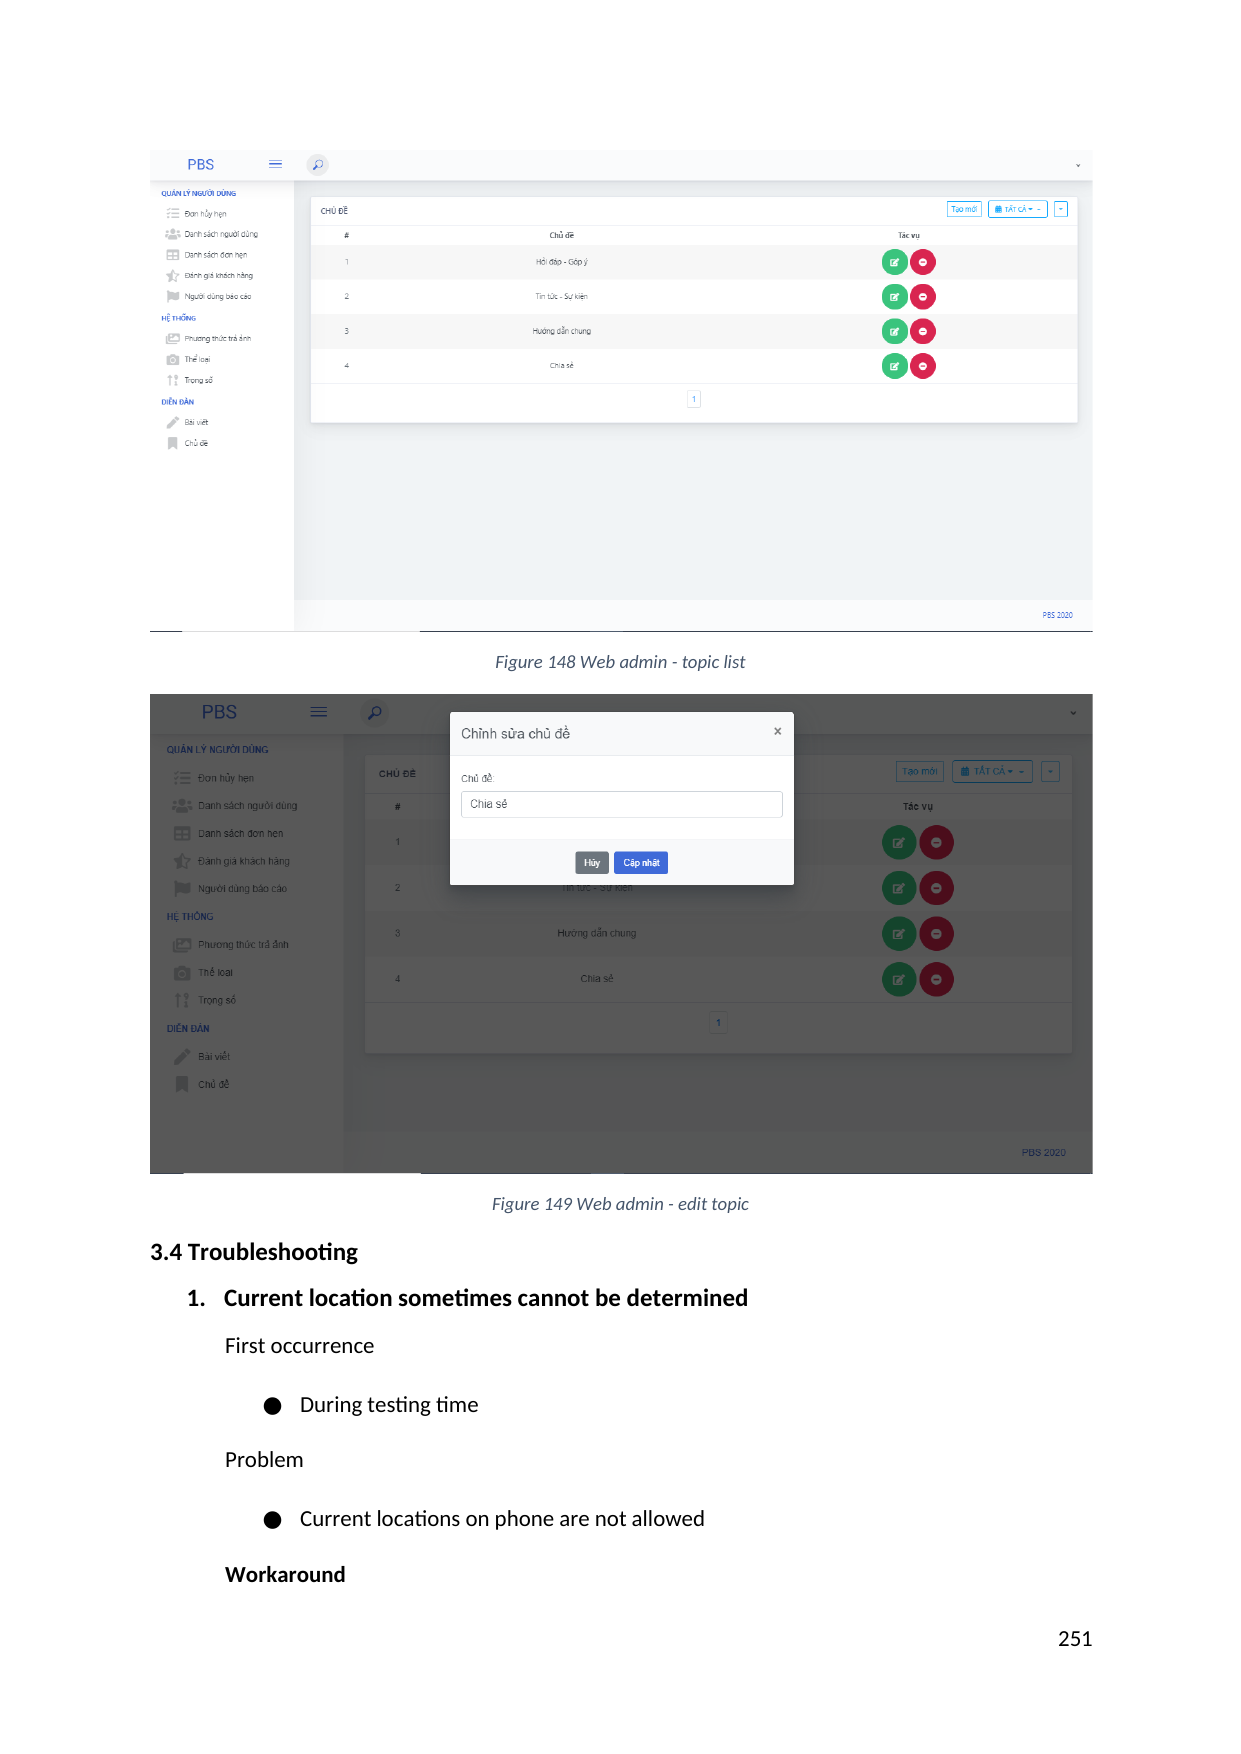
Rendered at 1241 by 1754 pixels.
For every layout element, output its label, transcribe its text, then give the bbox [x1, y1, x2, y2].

list During testing time [262, 1378, 1093, 1425]
text Figure 148 Web admin - topic list [150, 651, 1093, 673]
text First occurrence [150, 1331, 1093, 1359]
picture [150, 150, 1093, 632]
list Current locations on phone are not allowed [262, 1492, 1093, 1539]
text Workaround [225, 1560, 1093, 1588]
picture [150, 694, 1093, 1174]
subtitle 3.4 Troubleshooting [150, 1236, 1093, 1266]
list Current location sometimes cannot be determined [186, 1282, 1093, 1312]
text Figure 149 Web admin - edit topic [150, 1192, 1093, 1215]
text Problem [150, 1446, 1093, 1473]
